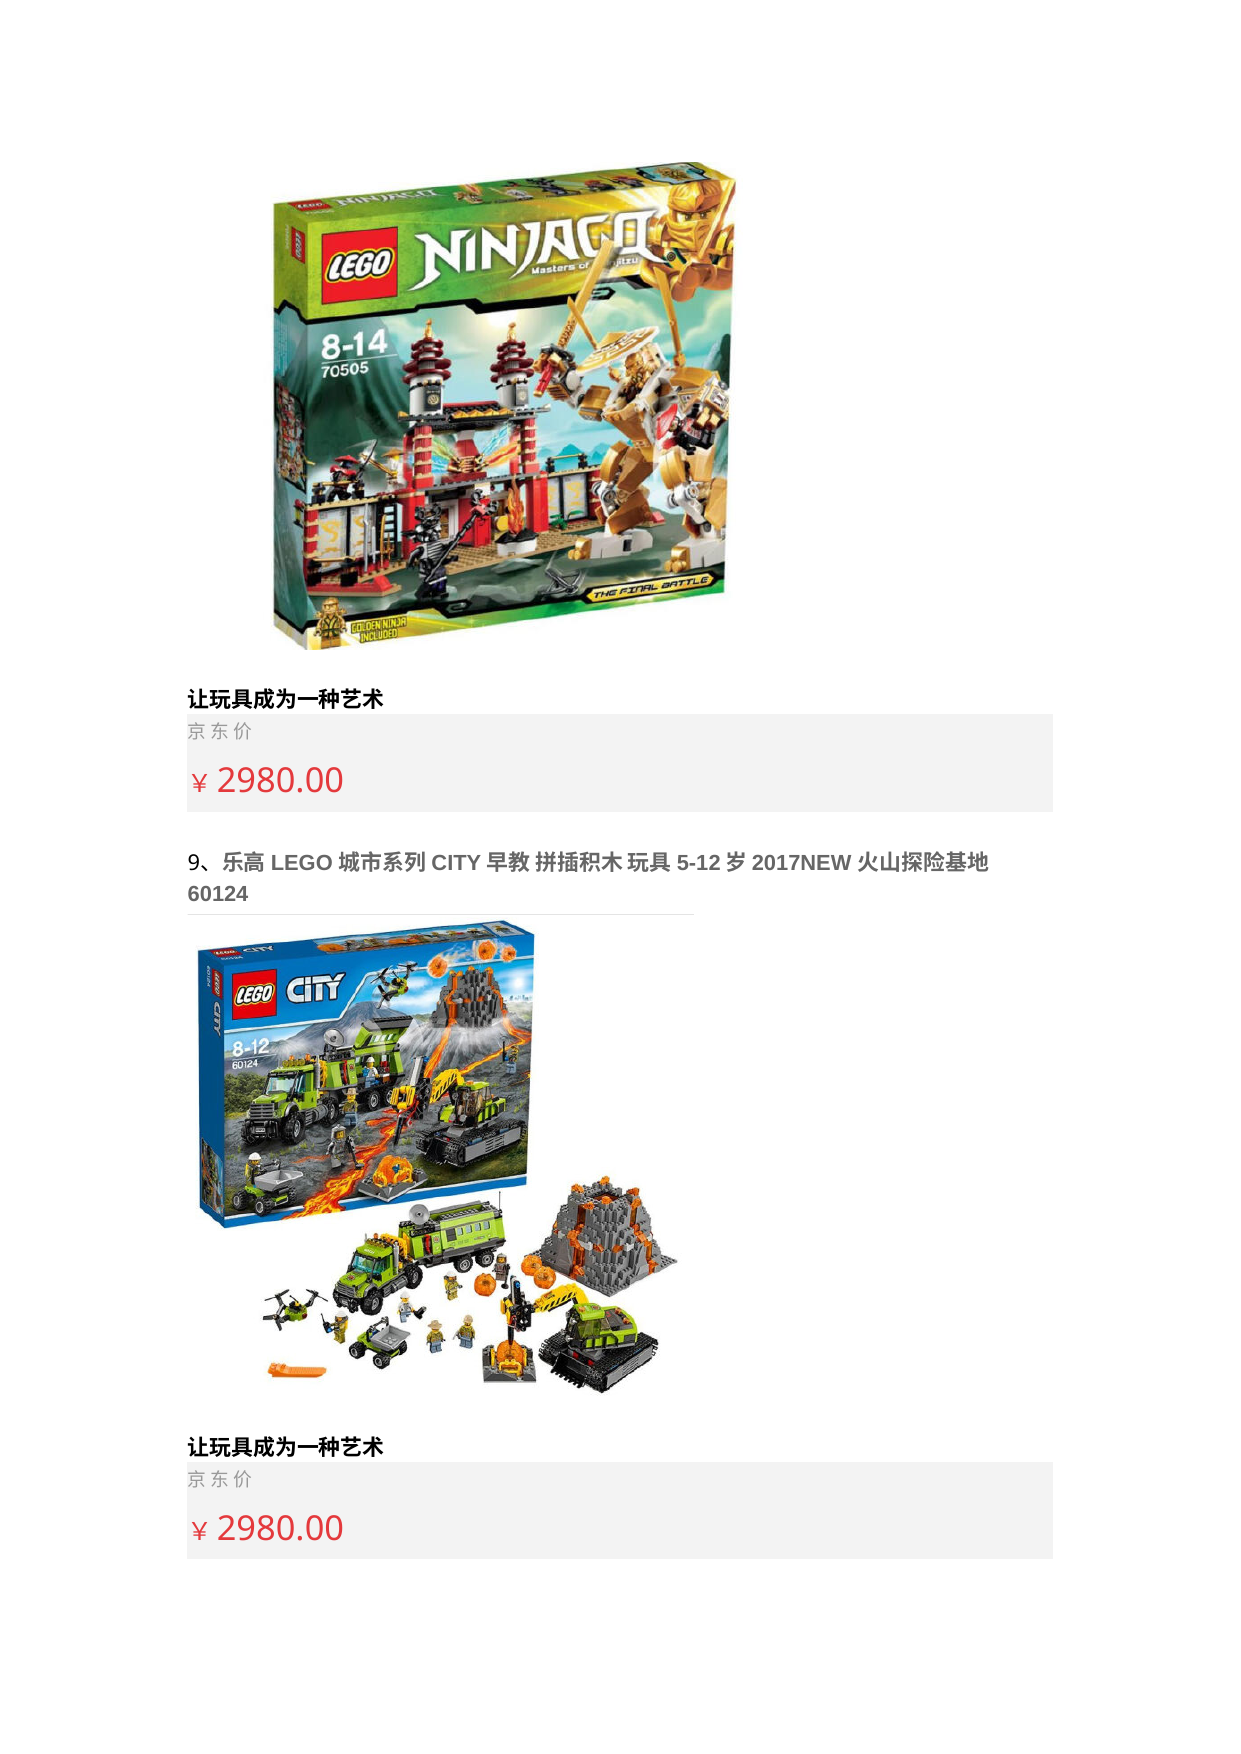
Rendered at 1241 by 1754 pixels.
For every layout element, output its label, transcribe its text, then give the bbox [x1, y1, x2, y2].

picture [262, 162, 754, 654]
text 让玩具成为一种艺术 [187, 682, 1053, 714]
text 京 东 价 [187, 1462, 1053, 1494]
picture [187, 909, 694, 1416]
text 9、乐高 LEGO 城市系列 CITY 早教 拼插积木 玩具 5-12岁 2017NEW 火山探险基地 60124 [187, 844, 1053, 909]
text 京 东 价 [187, 714, 1053, 747]
text 让玩具成为一种艺术 [187, 1429, 1053, 1462]
text ￥ 2980.00 [187, 1494, 1053, 1559]
text ￥ 2980.00 [187, 747, 1053, 812]
